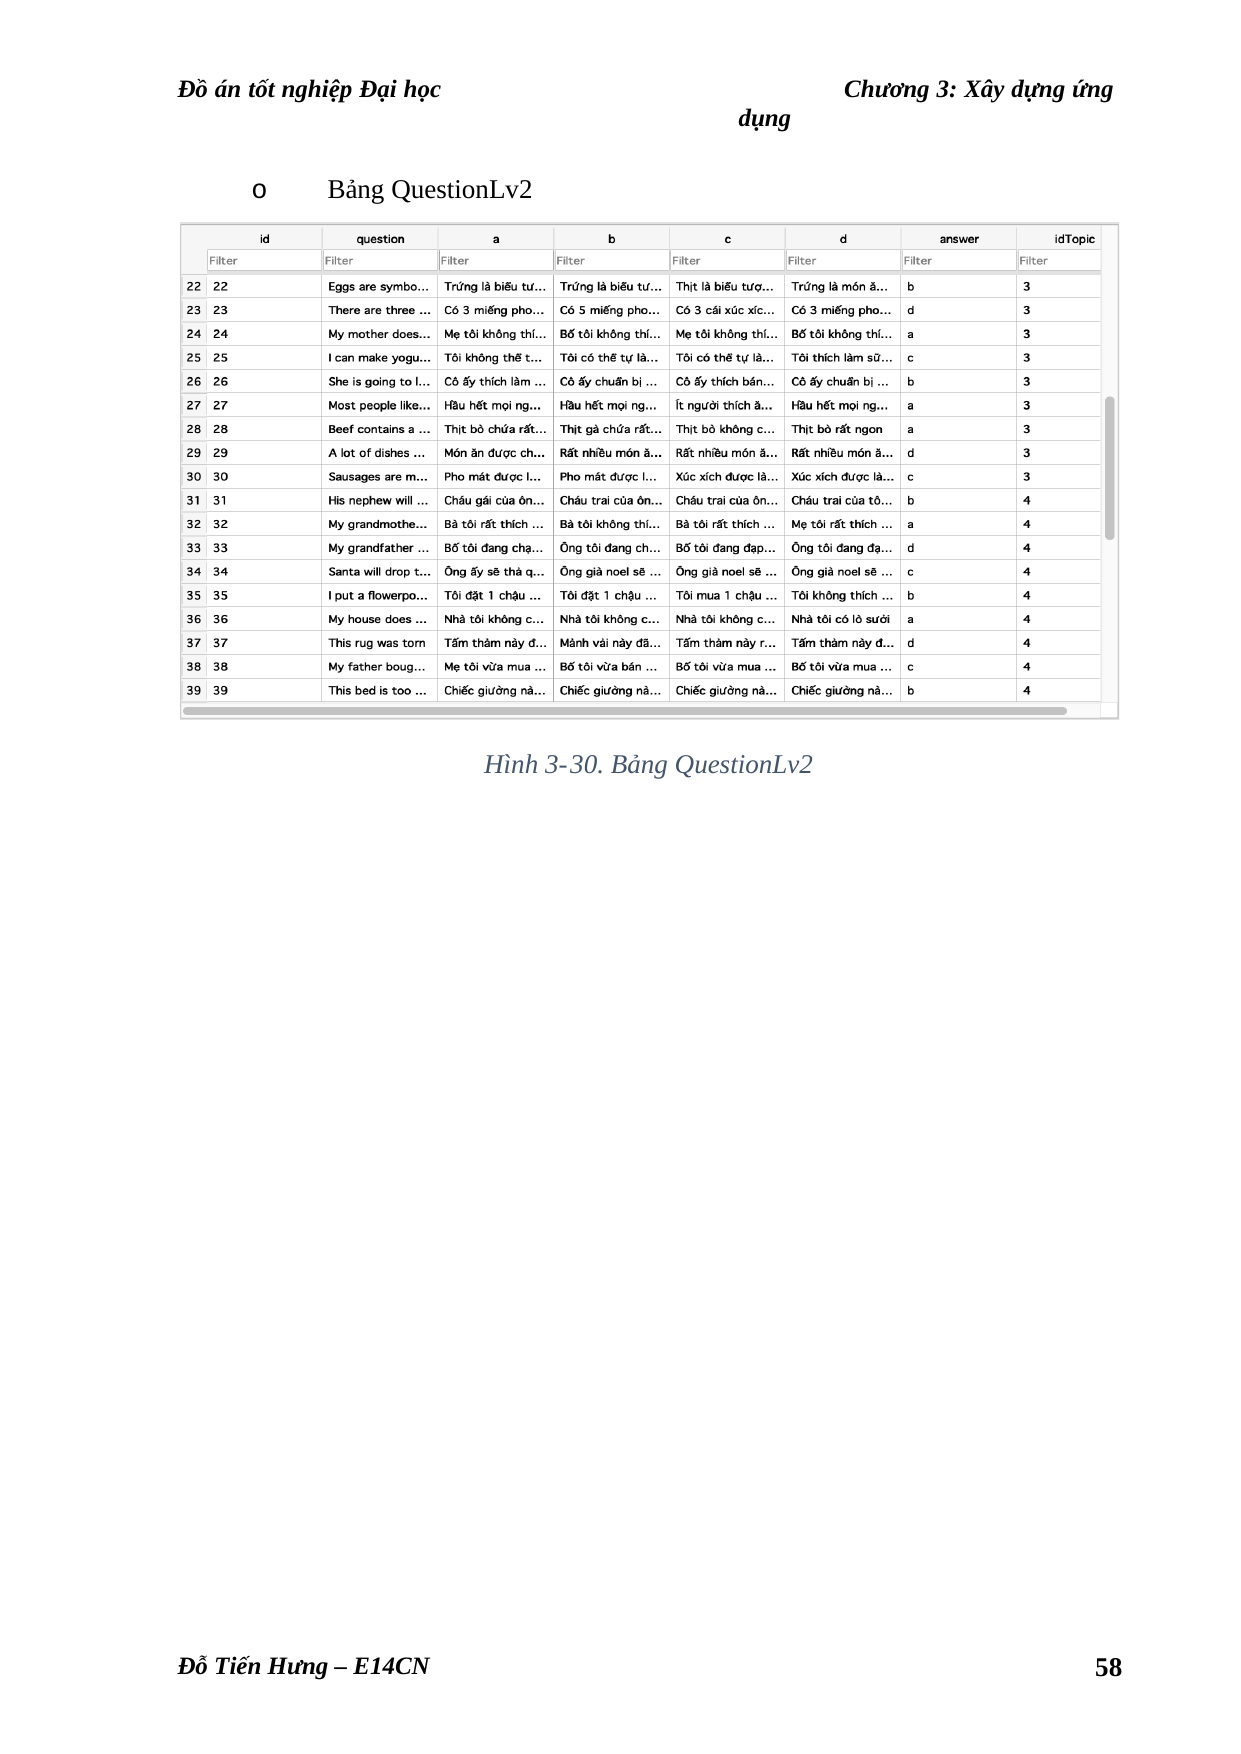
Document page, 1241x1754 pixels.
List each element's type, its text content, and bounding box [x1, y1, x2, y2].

list Bảng QuestionLv2 [251, 173, 1122, 206]
picture [180, 222, 1120, 720]
